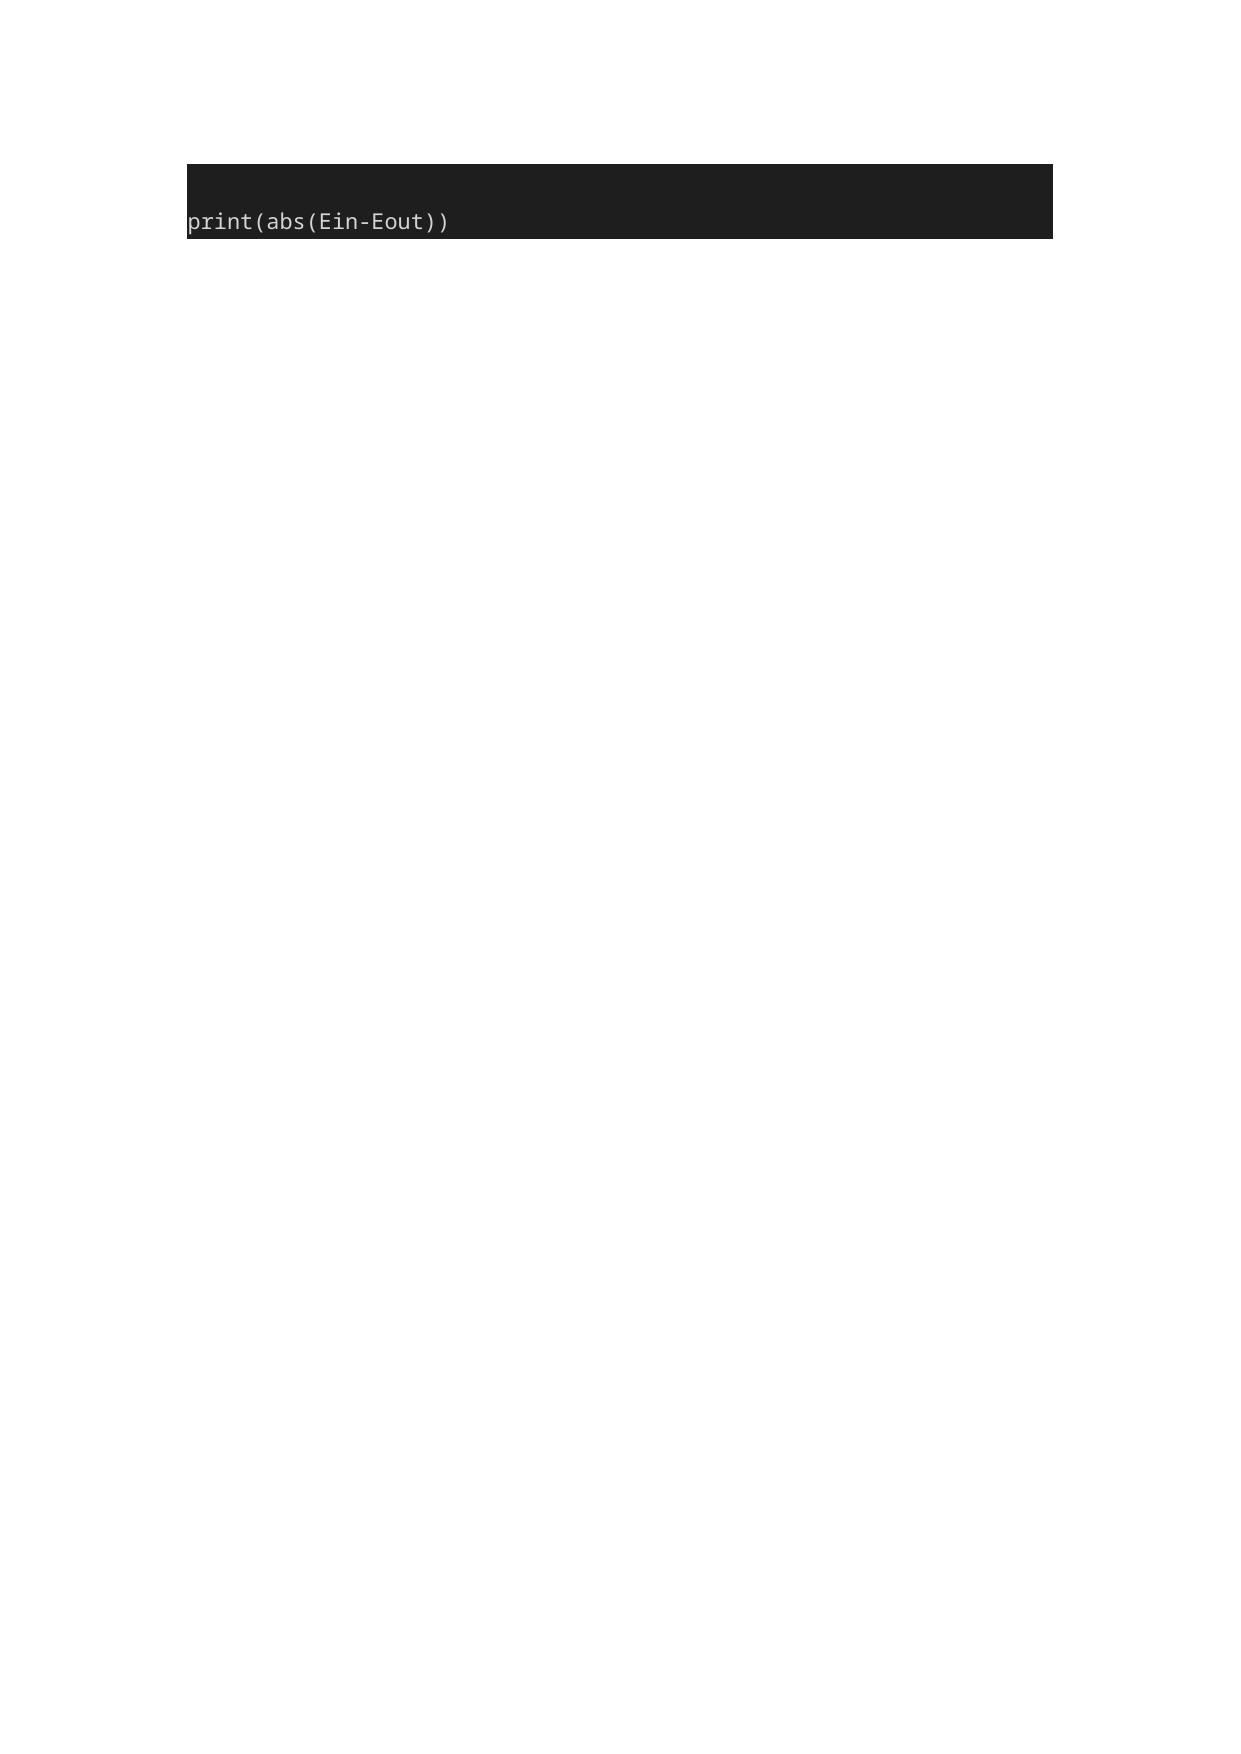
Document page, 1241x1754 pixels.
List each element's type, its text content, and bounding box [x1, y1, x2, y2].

text print(abs(Ein-Eout)) [187, 202, 1053, 239]
